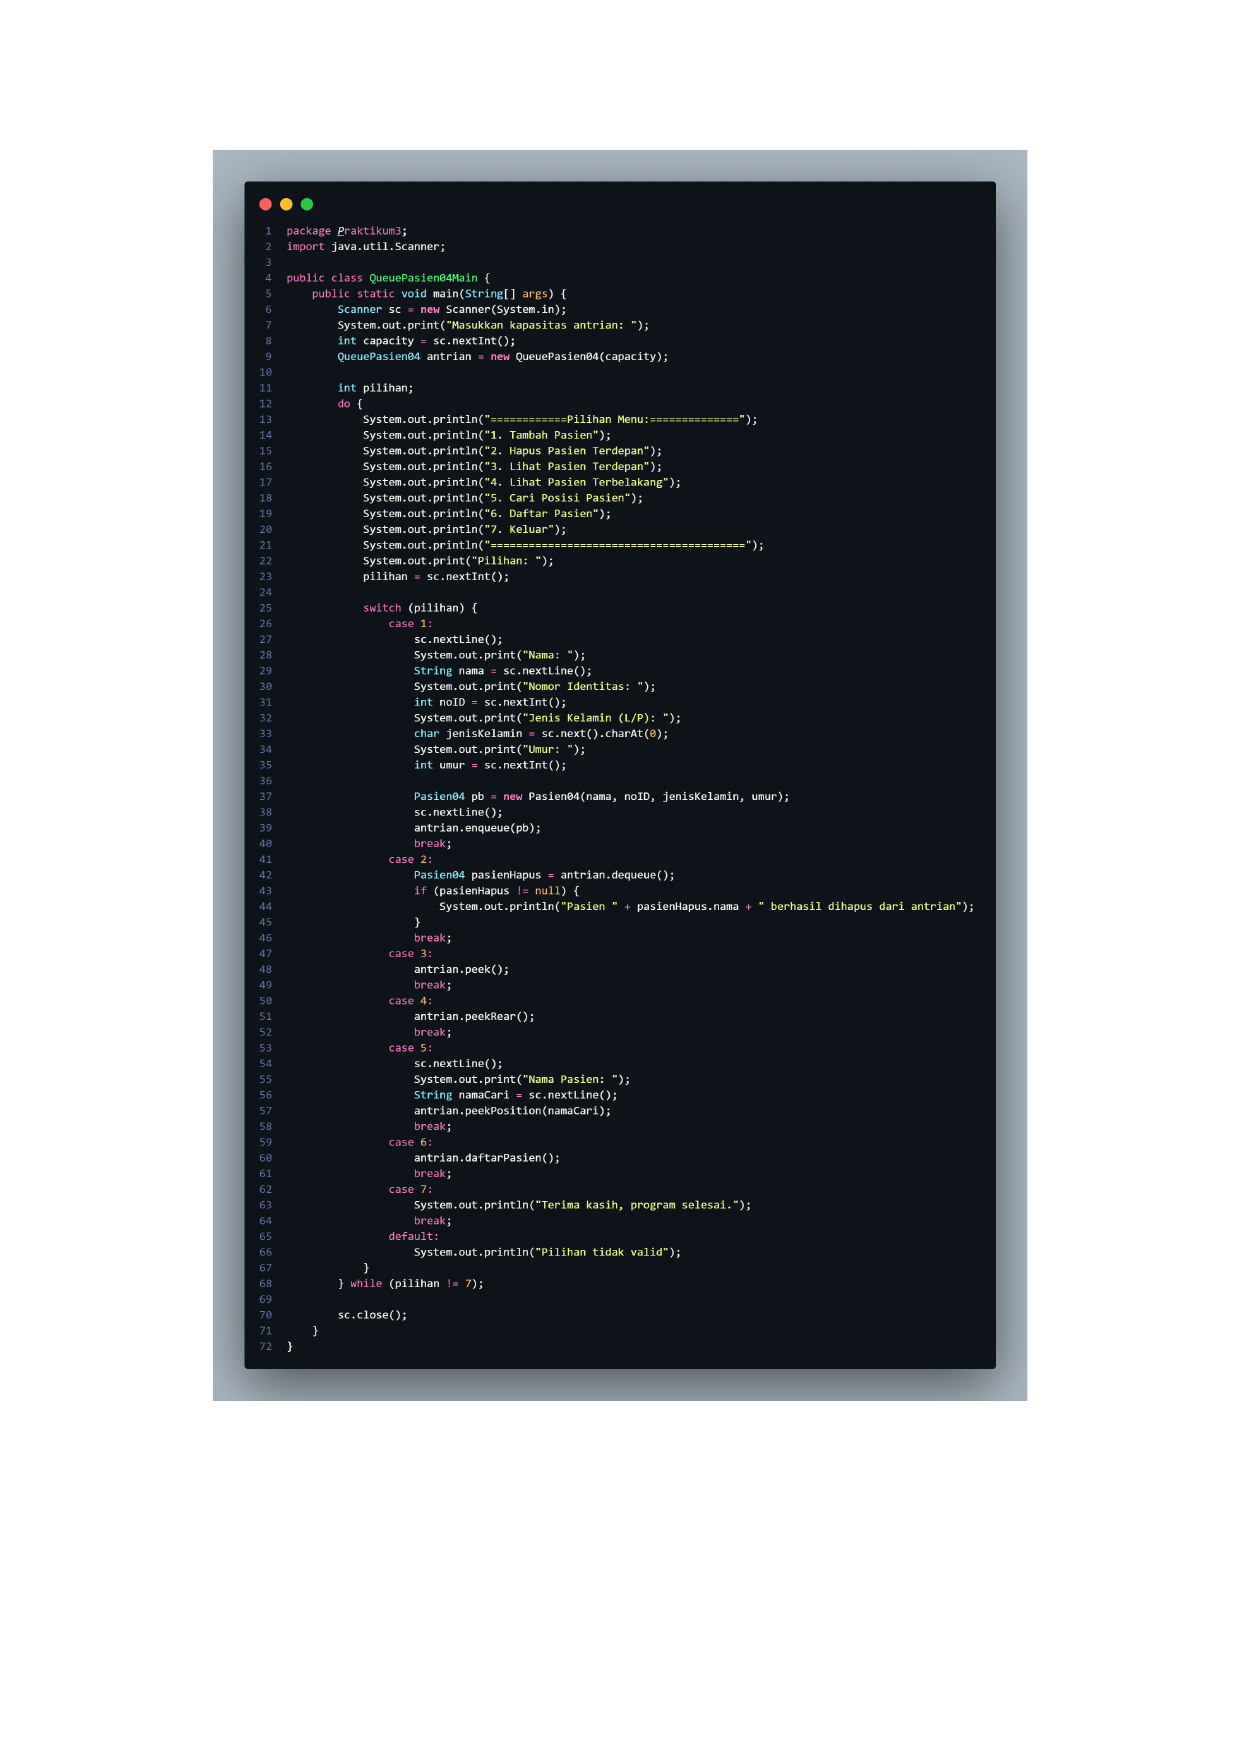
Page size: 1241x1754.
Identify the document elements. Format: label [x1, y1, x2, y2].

picture [212, 150, 1028, 1401]
